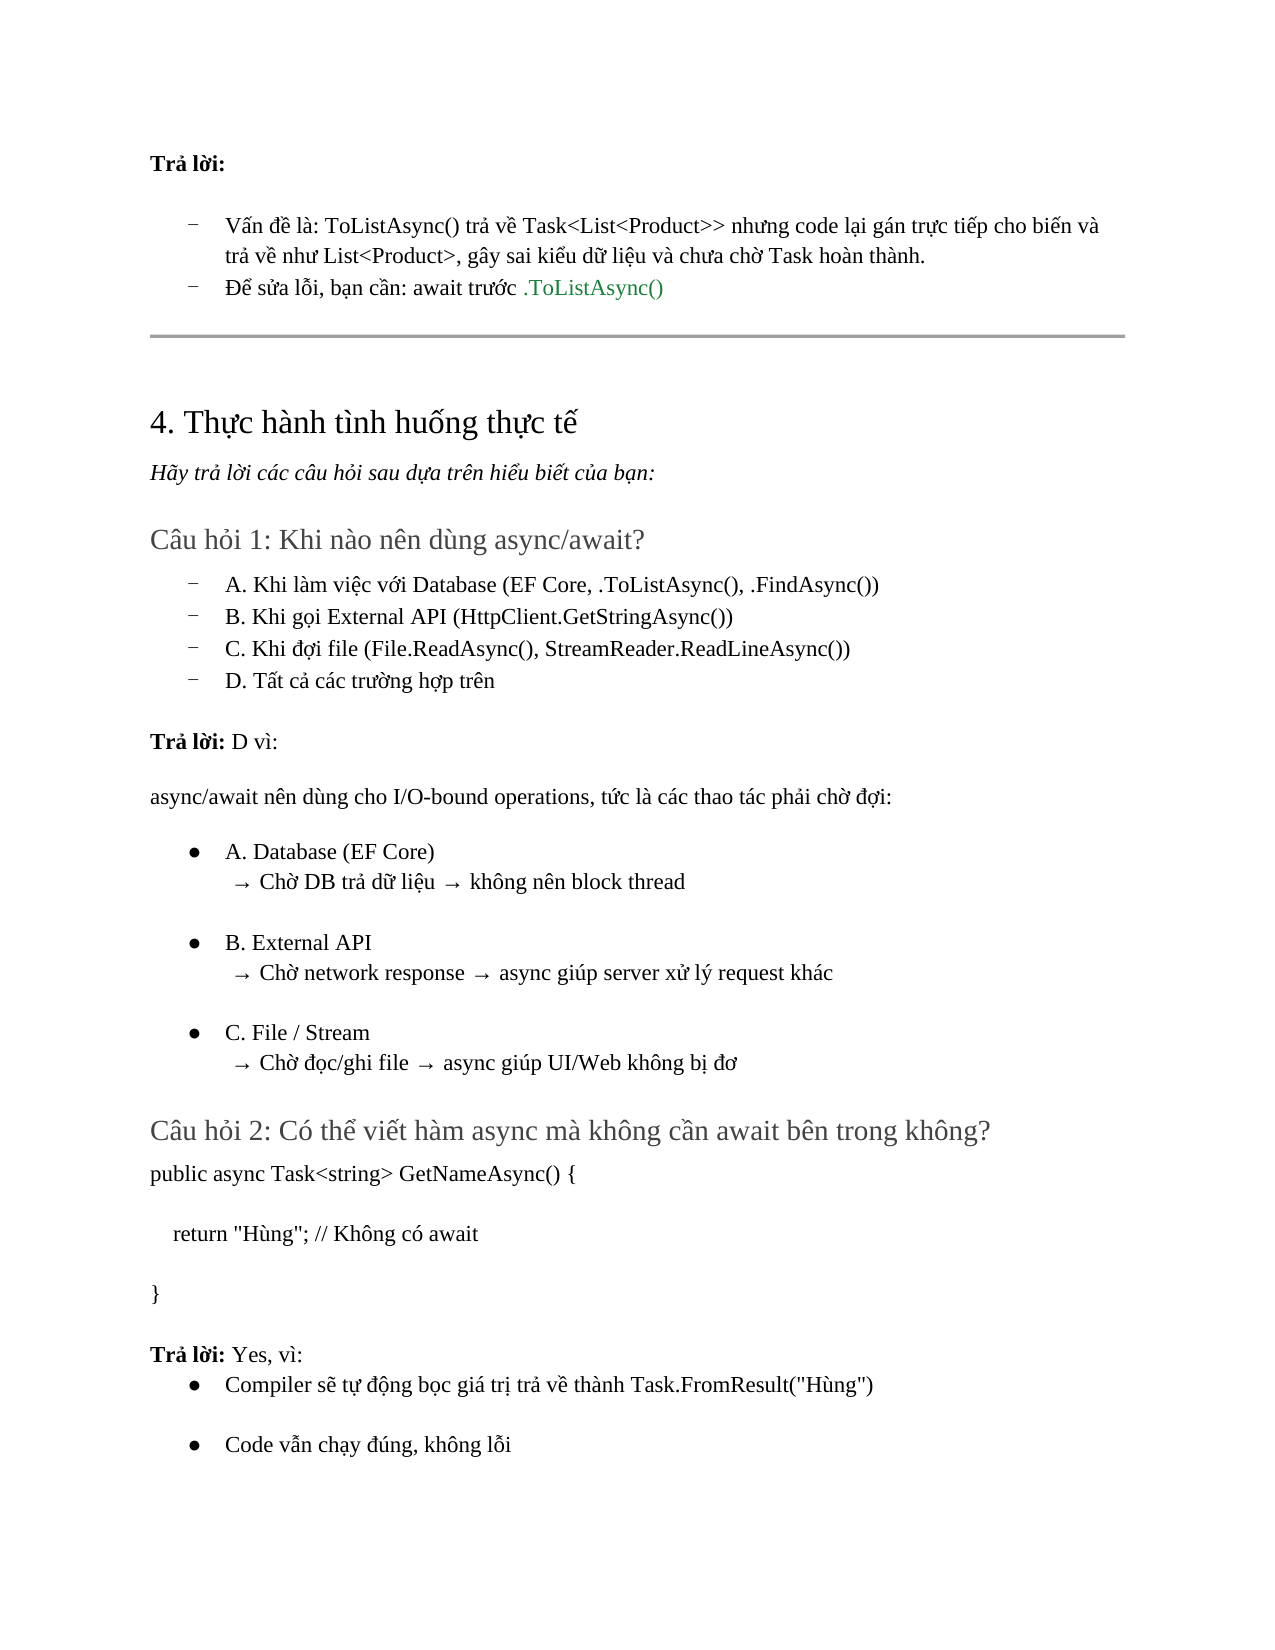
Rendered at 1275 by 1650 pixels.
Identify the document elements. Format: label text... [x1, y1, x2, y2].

list B. External API → Chờ network response → async giúp server xử lý request khác [187, 928, 1125, 1015]
text return "Hùng"; // Không có await [150, 1220, 1125, 1246]
subtitle Câu hỏi 2: Có thể viết hàm async mà không cần await bên trong không? [150, 1113, 1125, 1146]
text async/await nên dùng cho I/O-bound operations, tức là các thao tác phải chờ đợi: [150, 783, 1125, 809]
list Vấn đề là: ToListAsync() trả về Task<List<Product>> nhưng code lại gán trực tiếp cho biến và trả về như List<Product>, gây sai kiểu dữ liệu và chưa chờ Task hoàn thành. [187, 210, 1125, 268]
text Trả lời: Yes, vì: [150, 1341, 1125, 1367]
subtitle 4. Thực hành tình huống thực tế [150, 402, 1125, 441]
list C. Khi đợi file (File.ReadAsync(), StreamReader.ReadLineAsync()) [187, 633, 1125, 661]
list Compiler sẽ tự động bọc giá trị trả về thành Task.FromResult("Hùng") [187, 1371, 1125, 1427]
subtitle Câu hỏi 1: Khi nào nên dùng async/await? [150, 522, 1125, 556]
text } [150, 1280, 1125, 1307]
list Để sửa lỗi, bạn cần: await trước .ToListAsync() [187, 272, 1125, 300]
text Trả lời: D vì: [150, 728, 1125, 754]
list D. Tất cả các trường hợp trên [187, 665, 1125, 693]
list A. Khi làm việc với Database (EF Core, .ToListAsync(), .FindAsync()) [187, 569, 1125, 597]
list B. Khi gọi External API (HttpClient.GetStringAsync()) [187, 601, 1125, 629]
list Code vẫn chạy đúng, không lỗi [187, 1431, 1125, 1458]
text public async Task<string> GetNameAsync() { [150, 1159, 1125, 1186]
text Hãy trả lời các câu hỏi sau dựa trên hiểu biết của bạn: [150, 459, 1125, 485]
text Trả lời: [150, 150, 1125, 176]
list A. Database (EF Core) → Chờ DB trả dữ liệu → không nên block thread [187, 838, 1125, 925]
list C. File / Stream → Chờ đọc/ghi file → async giúp UI/Web không bị đơ [187, 1019, 1125, 1076]
